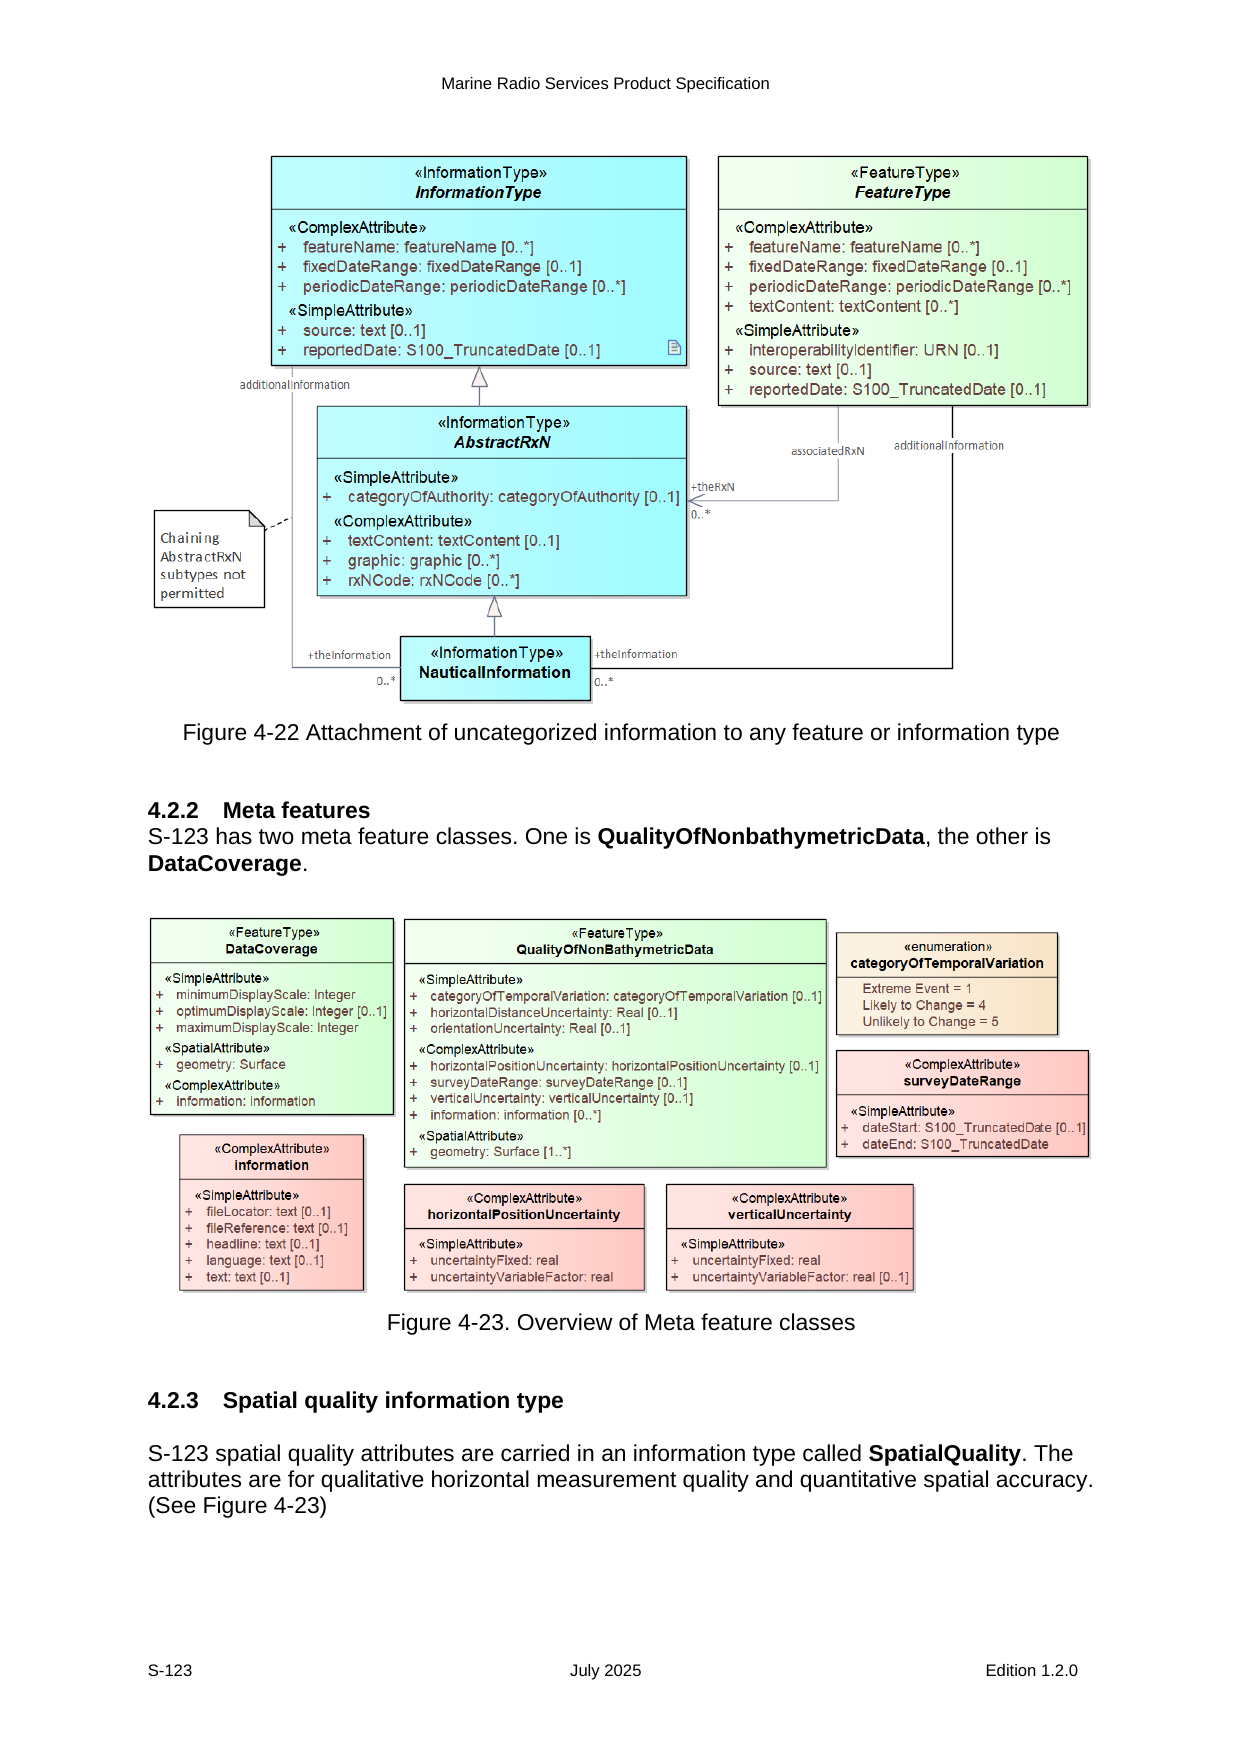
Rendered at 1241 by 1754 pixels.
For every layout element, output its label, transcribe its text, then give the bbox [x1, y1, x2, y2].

picture [147, 150, 1095, 707]
picture [147, 915, 1095, 1297]
text S-123 spatial quality attributes are carried in an information type called SpatialQuality. The attributes are for qualitative horizontal measurement quality and quantitative spatial accuracy. (See Figure 4-23) [148, 1439, 1094, 1519]
subtitle Spatial quality information type [148, 1387, 1094, 1413]
subtitle Meta features [148, 797, 1094, 823]
text Figure 4-22 Attachment of uncategorized information to any feature or information type [148, 719, 1094, 746]
text Figure 4-23. Overview of Meta feature classes [148, 1309, 1094, 1336]
text S-123 has two meta feature classes. One is QualityOfNonbathymetricData, the other is DataCoverage. [148, 823, 1094, 876]
